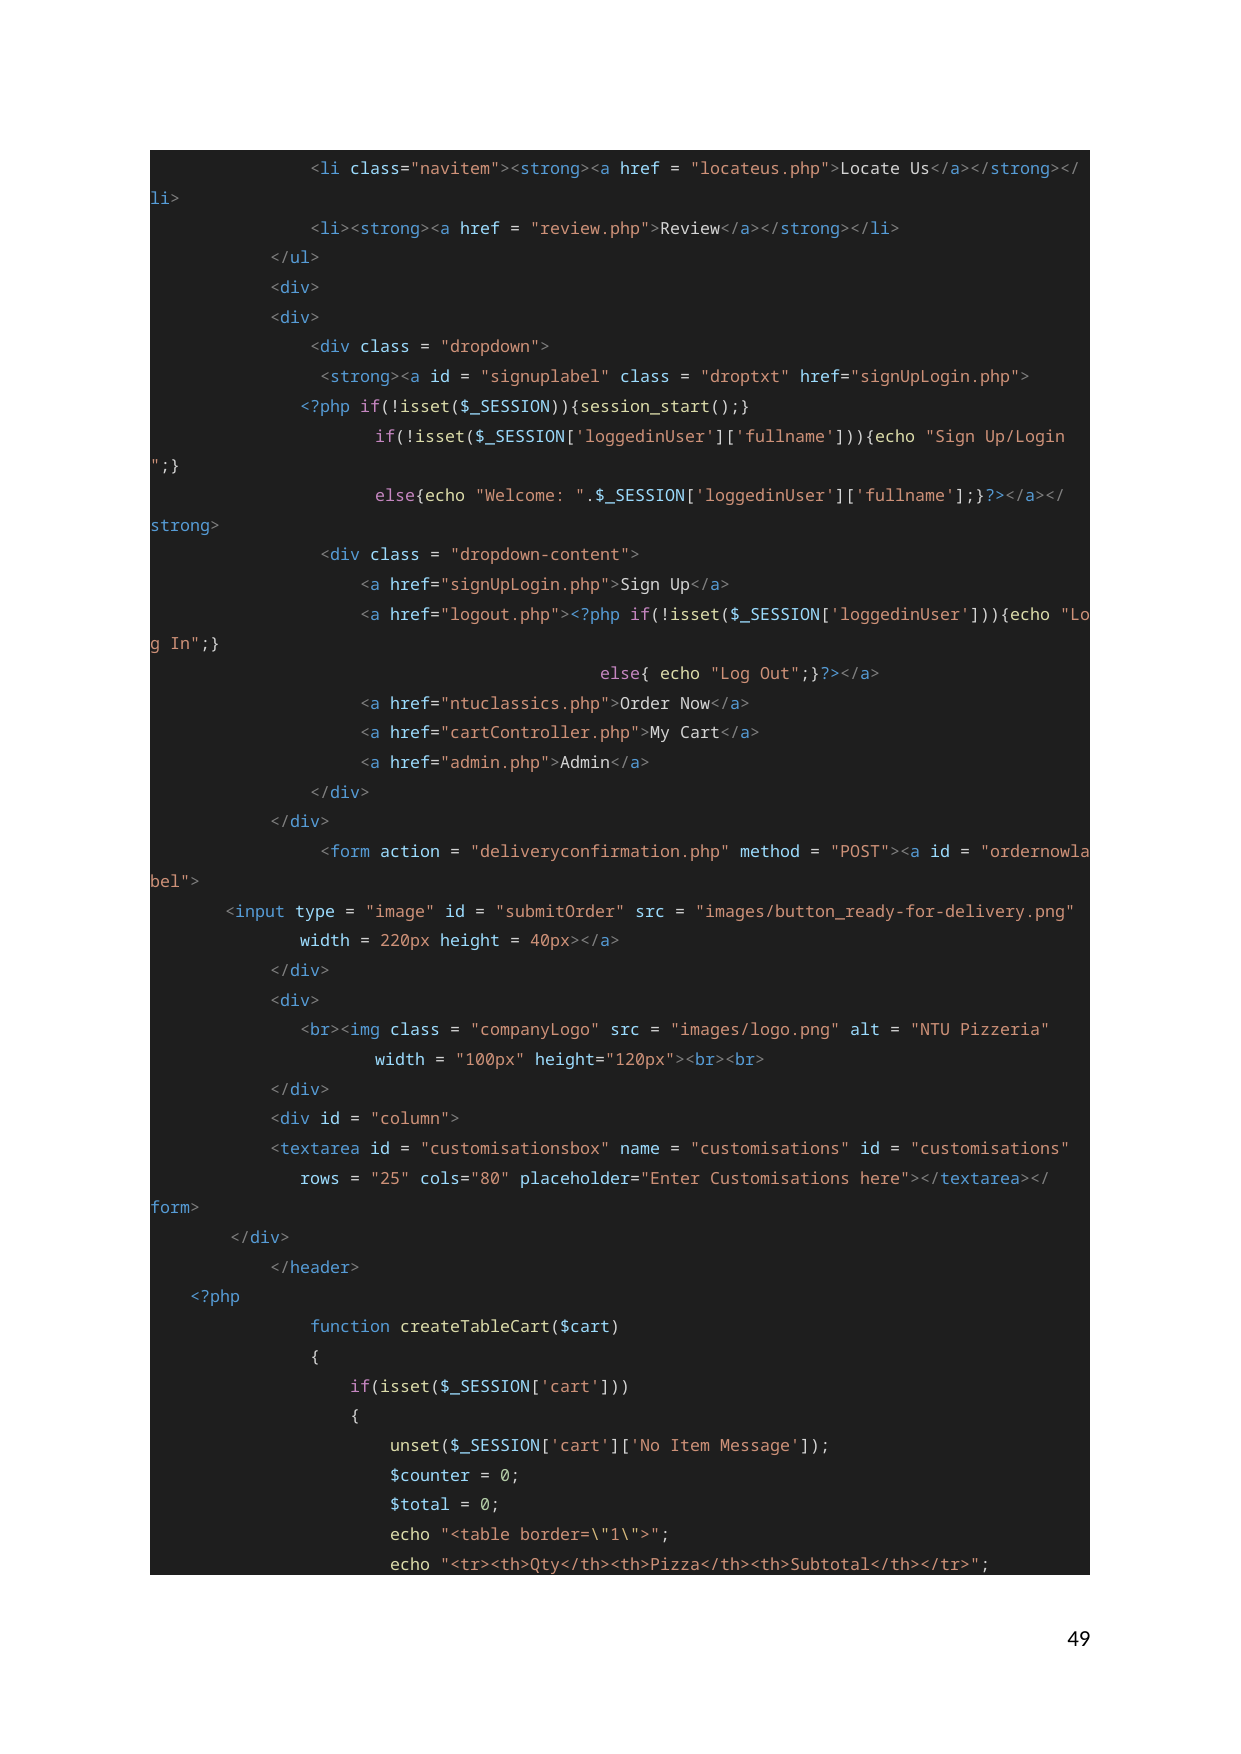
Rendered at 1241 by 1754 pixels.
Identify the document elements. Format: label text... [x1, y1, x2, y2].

text <?php if(!isset($_SESSION)){session_start();} [150, 387, 1090, 417]
text </div> [150, 952, 1090, 981]
text <li><strong><a href = "review.php">Review</a></strong></li> [150, 209, 1090, 239]
text <div class = "dropdown"> [150, 328, 1090, 358]
text { [150, 1397, 1090, 1427]
text <a href="cartController.php">My Cart</a> [150, 714, 1090, 744]
text { [150, 1337, 1090, 1367]
text width = 220px height = 40px></a> [150, 922, 1090, 952]
text <textarea id = "customisationsbox" name = "customisations" id = "customisations" [150, 1130, 1090, 1159]
text <div id = "column"> [150, 1100, 1090, 1130]
text </header> [150, 1248, 1090, 1278]
text <?php [150, 1278, 1090, 1308]
text echo "<table border=\"1\">"; [150, 1516, 1090, 1545]
text <br><img class = "companyLogo" src = "images/logo.png" alt = "NTU Pizzeria" [150, 1011, 1090, 1041]
text else{ echo "Log Out";}?></a> [150, 655, 1090, 684]
text unset($_SESSION['cart']['No Item Message']); [150, 1427, 1090, 1456]
text <input type = "image" id = "submitOrder" src = "images/button_ready-for-delivery.png" [150, 892, 1090, 922]
text function createTableCart($cart) [150, 1308, 1090, 1337]
text </div> [150, 1070, 1090, 1100]
text width = "100px" height="120px"><br><br> [150, 1041, 1090, 1070]
text <a href="signUpLogin.php">Sign Up</a> [150, 566, 1090, 595]
text <li class="navitem"><strong><a href = "locateus.php">Locate Us</a></strong></li> [150, 150, 1090, 209]
text $total = 0; [150, 1486, 1090, 1516]
text <form action = "deliveryconfirmation.php" method = "POST"><a id = "ordernowlabel"> [150, 833, 1090, 892]
text <a href="ntuclassics.php">Order Now</a> [150, 684, 1090, 714]
text <strong><a id = "signuplabel" class = "droptxt" href="signUpLogin.php"> [150, 358, 1090, 387]
text rows = "25" cols="80" placeholder="Enter Customisations here"></textarea></form> [150, 1159, 1090, 1219]
text </div> [150, 803, 1090, 833]
text <div> [150, 981, 1090, 1011]
text if(isset($_SESSION['cart'])) [150, 1367, 1090, 1397]
text </ul> [150, 239, 1090, 269]
text <div> [150, 269, 1090, 298]
text if(!isset($_SESSION['loggedinUser']['fullname'])){echo "Sign Up/Login";} [150, 417, 1090, 477]
text </div> [150, 1219, 1090, 1248]
text <a href="logout.php"><?php if(!isset($_SESSION['loggedinUser'])){echo "Log In";} [150, 595, 1090, 655]
text <div class = "dropdown-content"> [150, 536, 1090, 566]
text </div> [150, 773, 1090, 803]
text else{echo "Welcome: ".$_SESSION['loggedinUser']['fullname'];}?></a></strong> [150, 477, 1090, 536]
text <a href="admin.php">Admin</a> [150, 744, 1090, 773]
text echo "<tr><th>Qty</th><th>Pizza</th><th>Subtotal</th></tr>"; [150, 1545, 1090, 1575]
text $counter = 0; [150, 1456, 1090, 1486]
text <div> [150, 298, 1090, 328]
